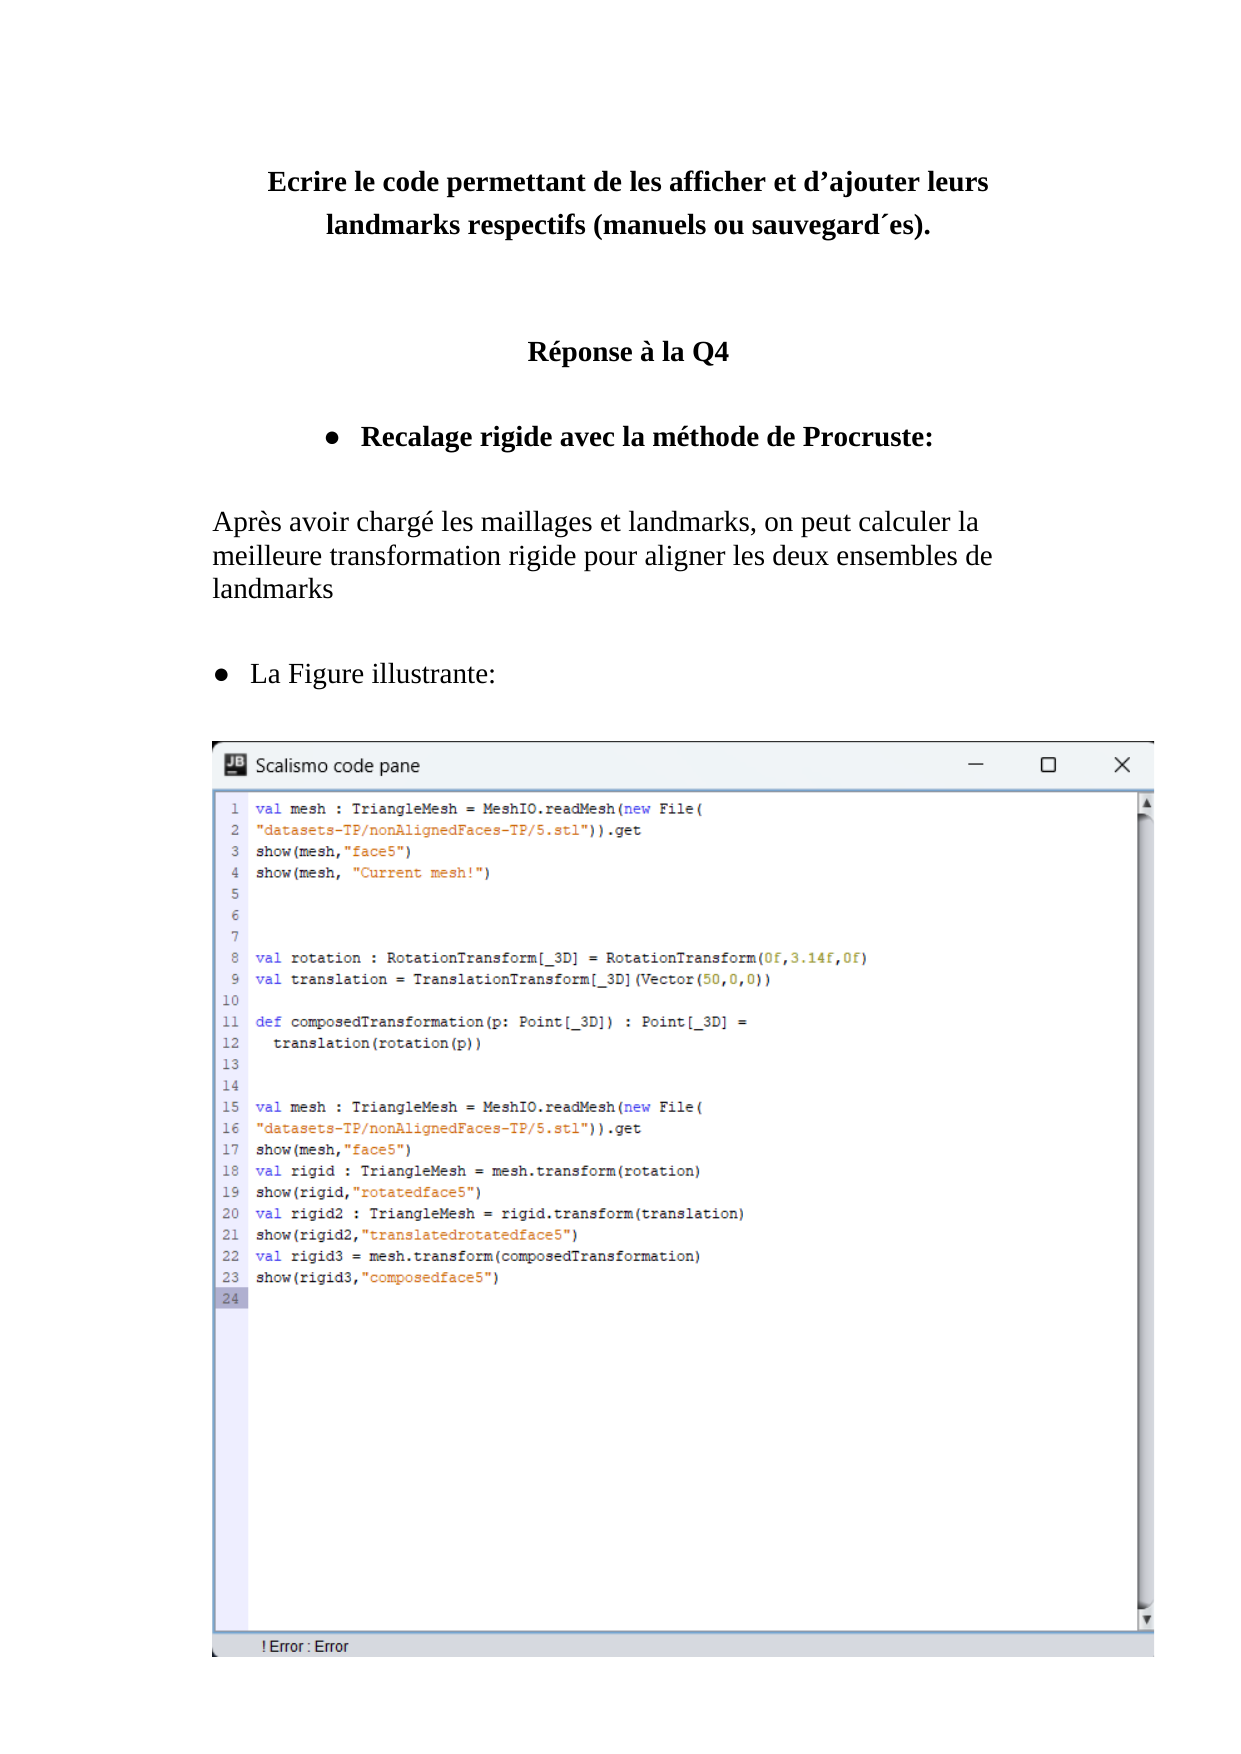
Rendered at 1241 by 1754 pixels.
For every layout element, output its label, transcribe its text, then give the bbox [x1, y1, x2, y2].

text Ecrire le code permettant de les afficher et d’ajouter leurs [212, 164, 1044, 198]
text landmarks respectifs (manuels ou sauvegard´es). [212, 207, 1044, 241]
text Réponse à la Q4 [212, 334, 1044, 368]
text Après avoir chargé les maillages et landmarks, on peut calculer la meilleure transformation rigide pour aligner les deux ensembles de landmarks [212, 504, 1044, 605]
list Recalage rigide avec la méthode de Procruste: [212, 419, 1044, 453]
list La Figure illustrante: [212, 657, 1044, 690]
picture [212, 741, 1155, 1657]
